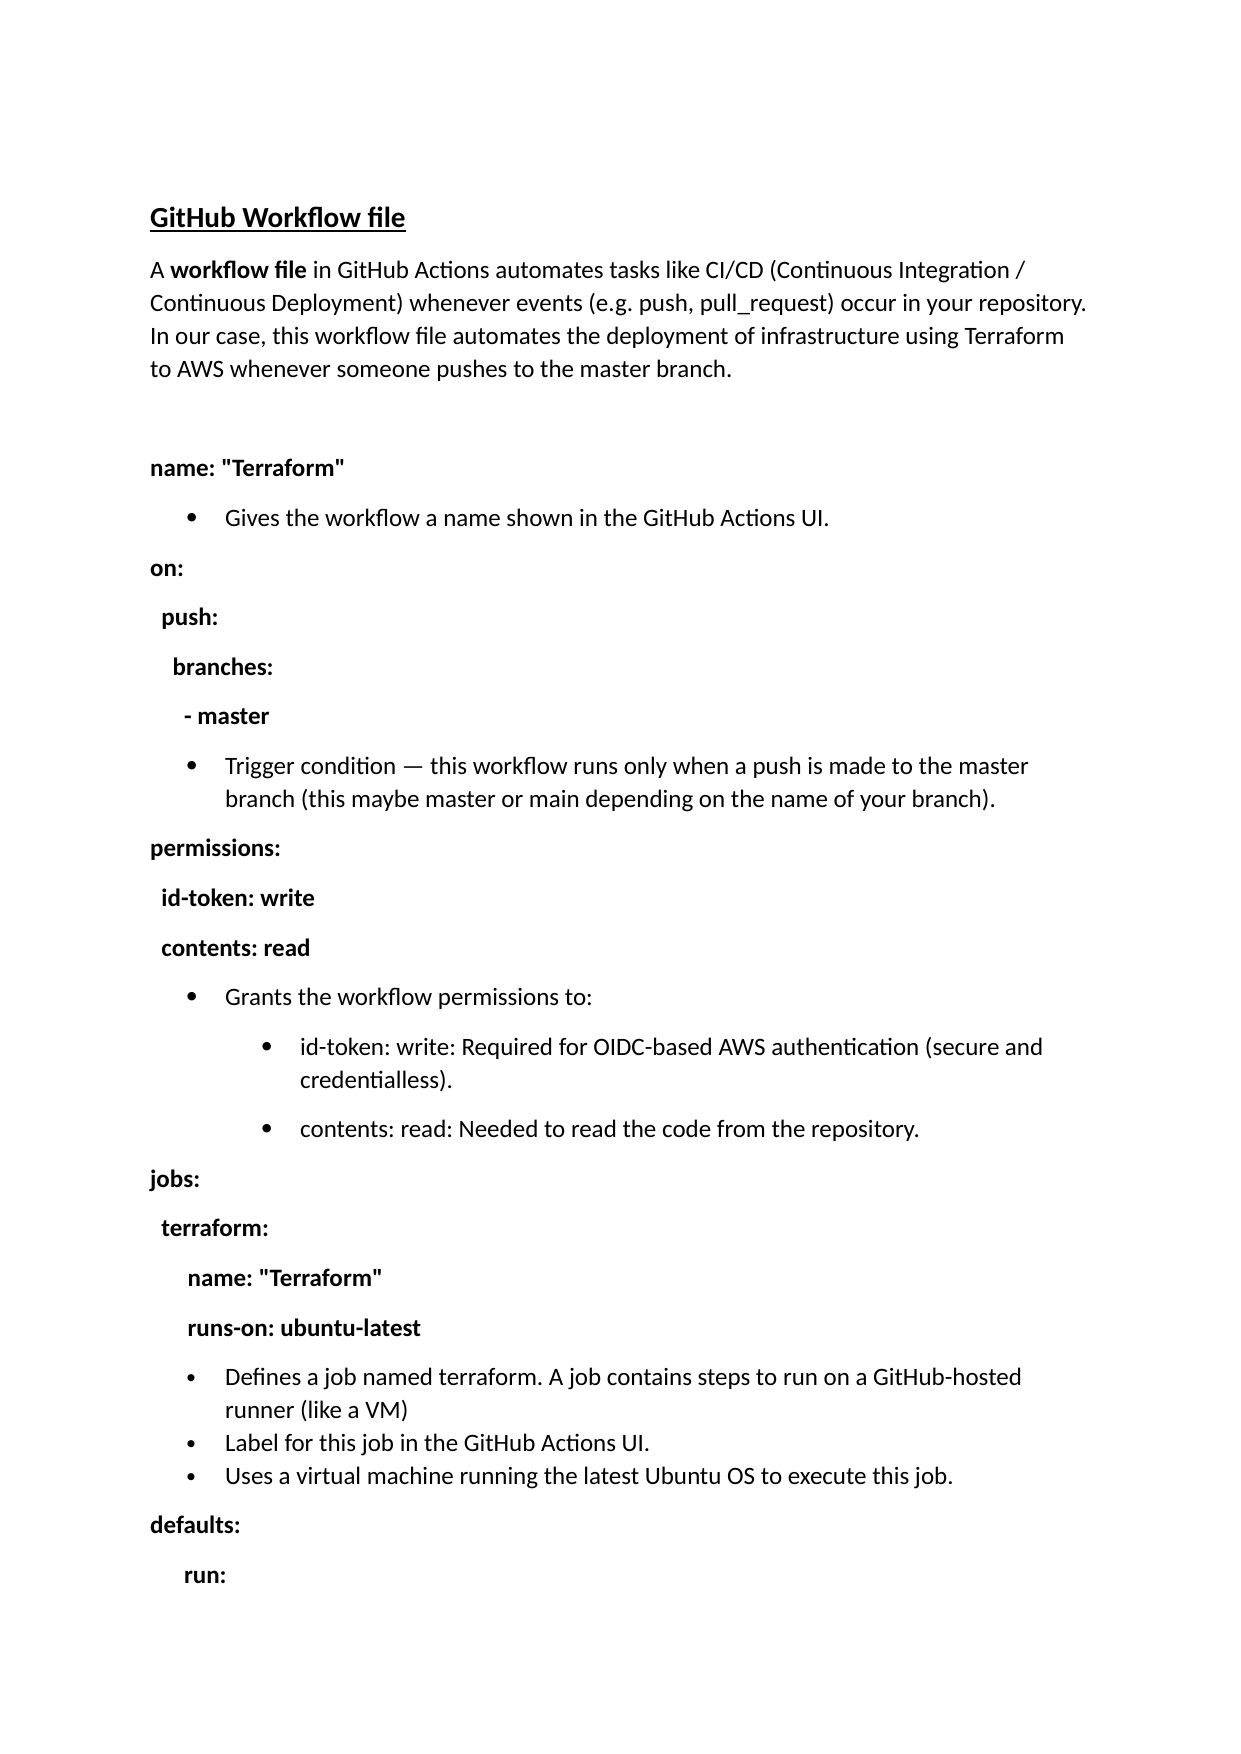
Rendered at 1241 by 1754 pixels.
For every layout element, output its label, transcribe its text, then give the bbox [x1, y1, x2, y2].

text on: [150, 552, 1090, 582]
text jobs: [150, 1163, 1090, 1193]
text GitHub Workflow file [150, 199, 1090, 235]
list Defines a job named terraform. A job contains steps to run on a GitHub-hosted runner (like a VM) [187, 1361, 1090, 1425]
text contents: read [150, 932, 1090, 962]
text branches: [150, 651, 1090, 681]
text id-token: write [150, 882, 1090, 913]
text name: "Terraform" [150, 453, 1090, 483]
list Uses a virtual machine running the latest Ubuntu OS to execute this job. [187, 1460, 1090, 1491]
text run: [150, 1559, 1090, 1590]
list id-token: write: Required for OIDC-based AWS authentication (secure and credentialless). [262, 1031, 1090, 1094]
list Label for this job in the GitHub Actions UI. [187, 1427, 1090, 1458]
text push: [150, 601, 1090, 632]
text - master [150, 701, 1090, 731]
text permissions: [150, 833, 1090, 863]
list Trigger condition — this workflow runs only when a push is made to the master branch (this maybe master or main depending on the name of your branch). [187, 750, 1090, 813]
text name: "Terraform" [150, 1262, 1090, 1293]
text runs-on: ubuntu-latest [150, 1312, 1090, 1342]
list Gives the workflow a name shown in the GitHub Actions UI. [187, 502, 1090, 533]
text defaults: [150, 1510, 1090, 1540]
list contents: read: Needed to read the code from the repository. [262, 1113, 1090, 1144]
list Grants the workflow permissions to: [187, 981, 1090, 1012]
text terraform: [150, 1213, 1090, 1243]
text A workflow file in GitHub Actions automates tasks like CI/CD (Continuous Integration / Continuous Deployment) whenever events (e.g. push, pull_request) occur in your repository. In our case, this workflow file automates the deployment of infrastructure using Terraform to AWS whenever someone pushes to the master branch. [150, 255, 1090, 384]
